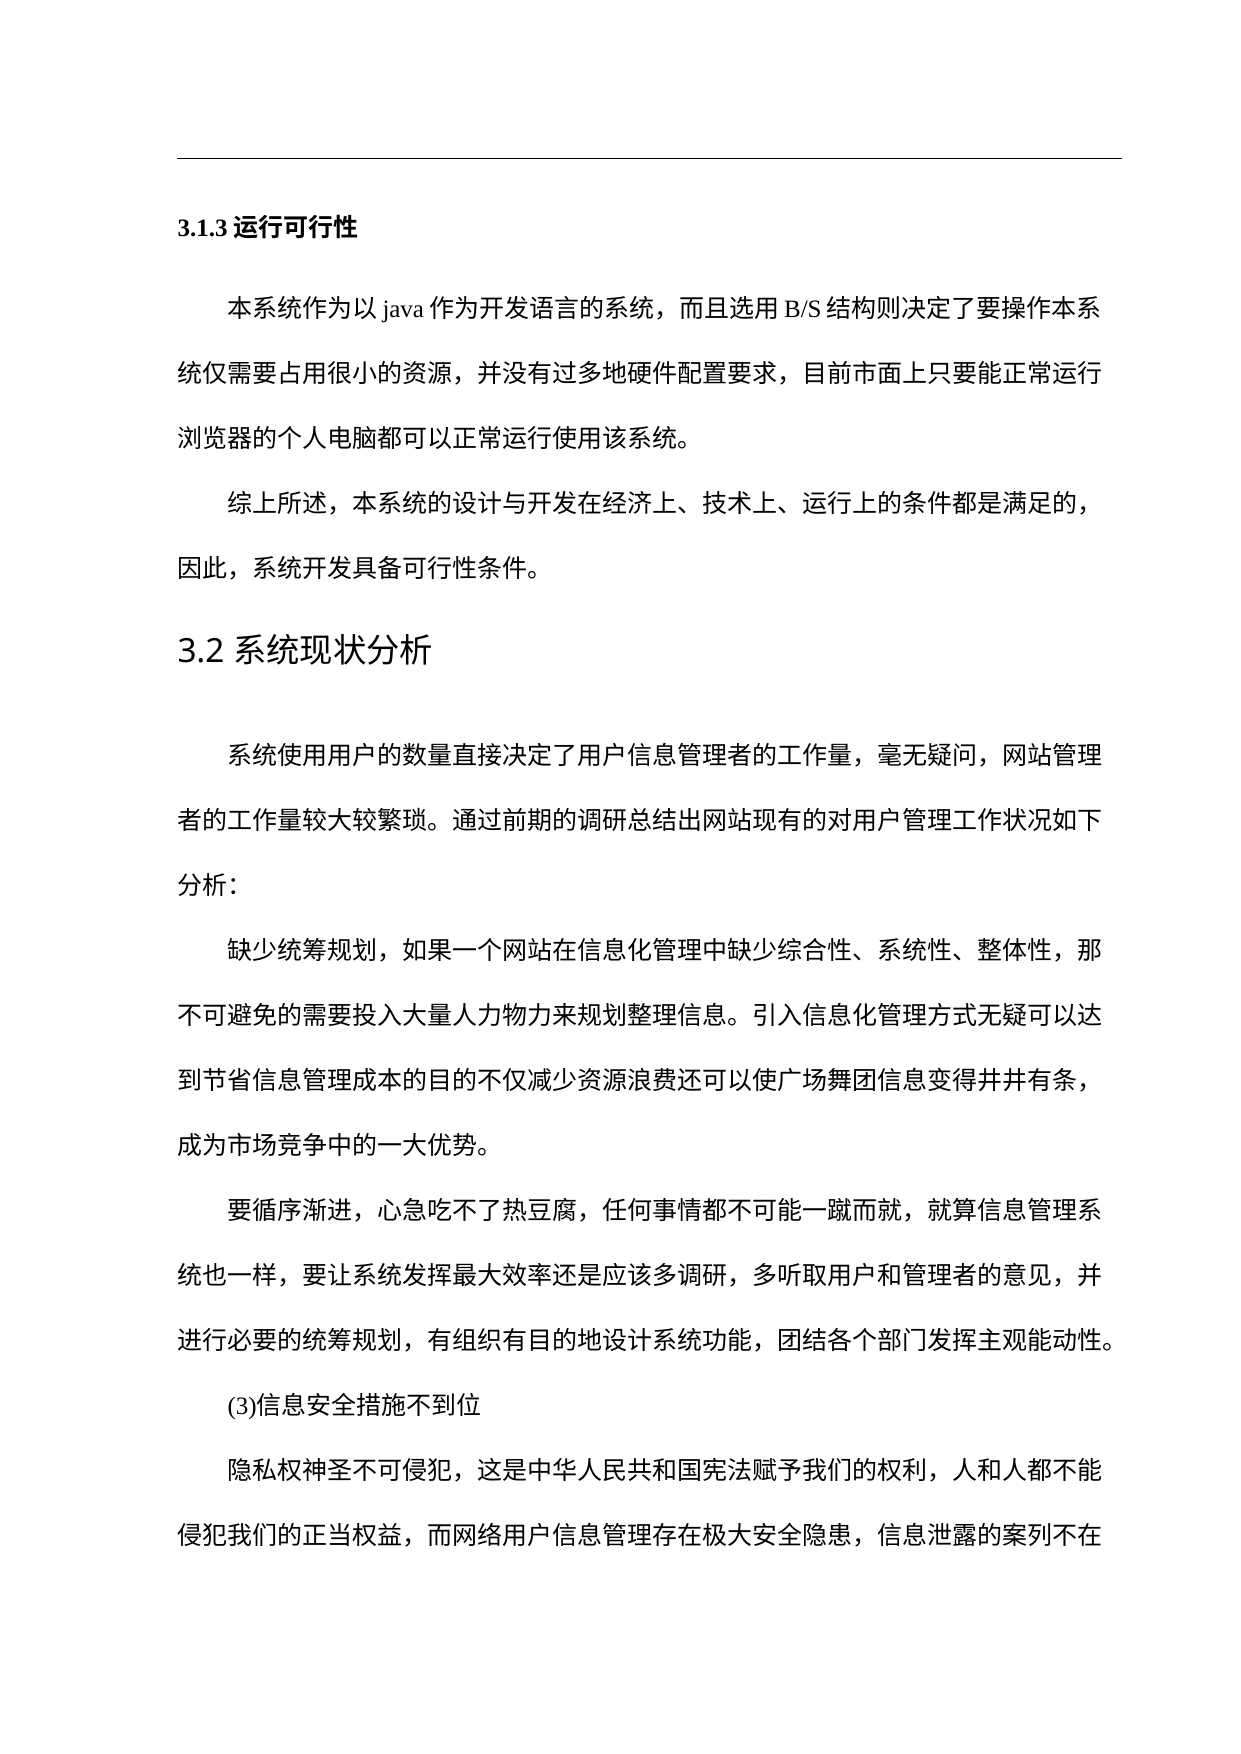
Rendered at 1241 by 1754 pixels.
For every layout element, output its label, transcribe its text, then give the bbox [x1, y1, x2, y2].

text 系统使用用户的数量直接决定了用户信息管理者的工作量，毫无疑问，网站管理者的工作量较大较繁琐。通过前期的调研总结出网站现有的对用户管理工作状况如下分析： [177, 721, 1122, 916]
subtitle 3.2 系统现状分析 [177, 615, 1122, 680]
text 要循序渐进，心急吃不了热豆腐，任何事情都不可能一蹴而就，就算信息管理系统也一样，要让系统发挥最大效率还是应该多调研，多听取用户和管理者的意见，并进行必要的统筹规划，有组织有目的地设计系统功能，团结各个部门发挥主观能动性。 [177, 1176, 1122, 1371]
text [177, 1436, 1122, 1566]
subtitle 3.1.3 运行可行性 [177, 193, 1122, 258]
text 本系统作为以java作为开发语言的系统，而且选用B/S结构则决定了要操作本系统仅需要占用很小的资源，并没有过多地硬件配置要求，目前市面上只要能正常运行浏览器的个人电脑都可以正常运行使用该系统。 [177, 274, 1122, 469]
text (3)信息安全措施不到位 [177, 1371, 1122, 1436]
text 综上所述，本系统的设计与开发在经济上、技术上、运行上的条件都是满足的，因此，系统开发具备可行性条件。 [177, 469, 1122, 599]
text 缺少统筹规划，如果一个网站在信息化管理中缺少综合性、系统性、整体性，那不可避免的需要投入大量人力物力来规划整理信息。引入信息化管理方式无疑可以达到节省信息管理成本的目的不仅减少资源浪费还可以使广场舞团信息变得井井有条，成为市场竞争中的一大优势。 [177, 916, 1122, 1176]
